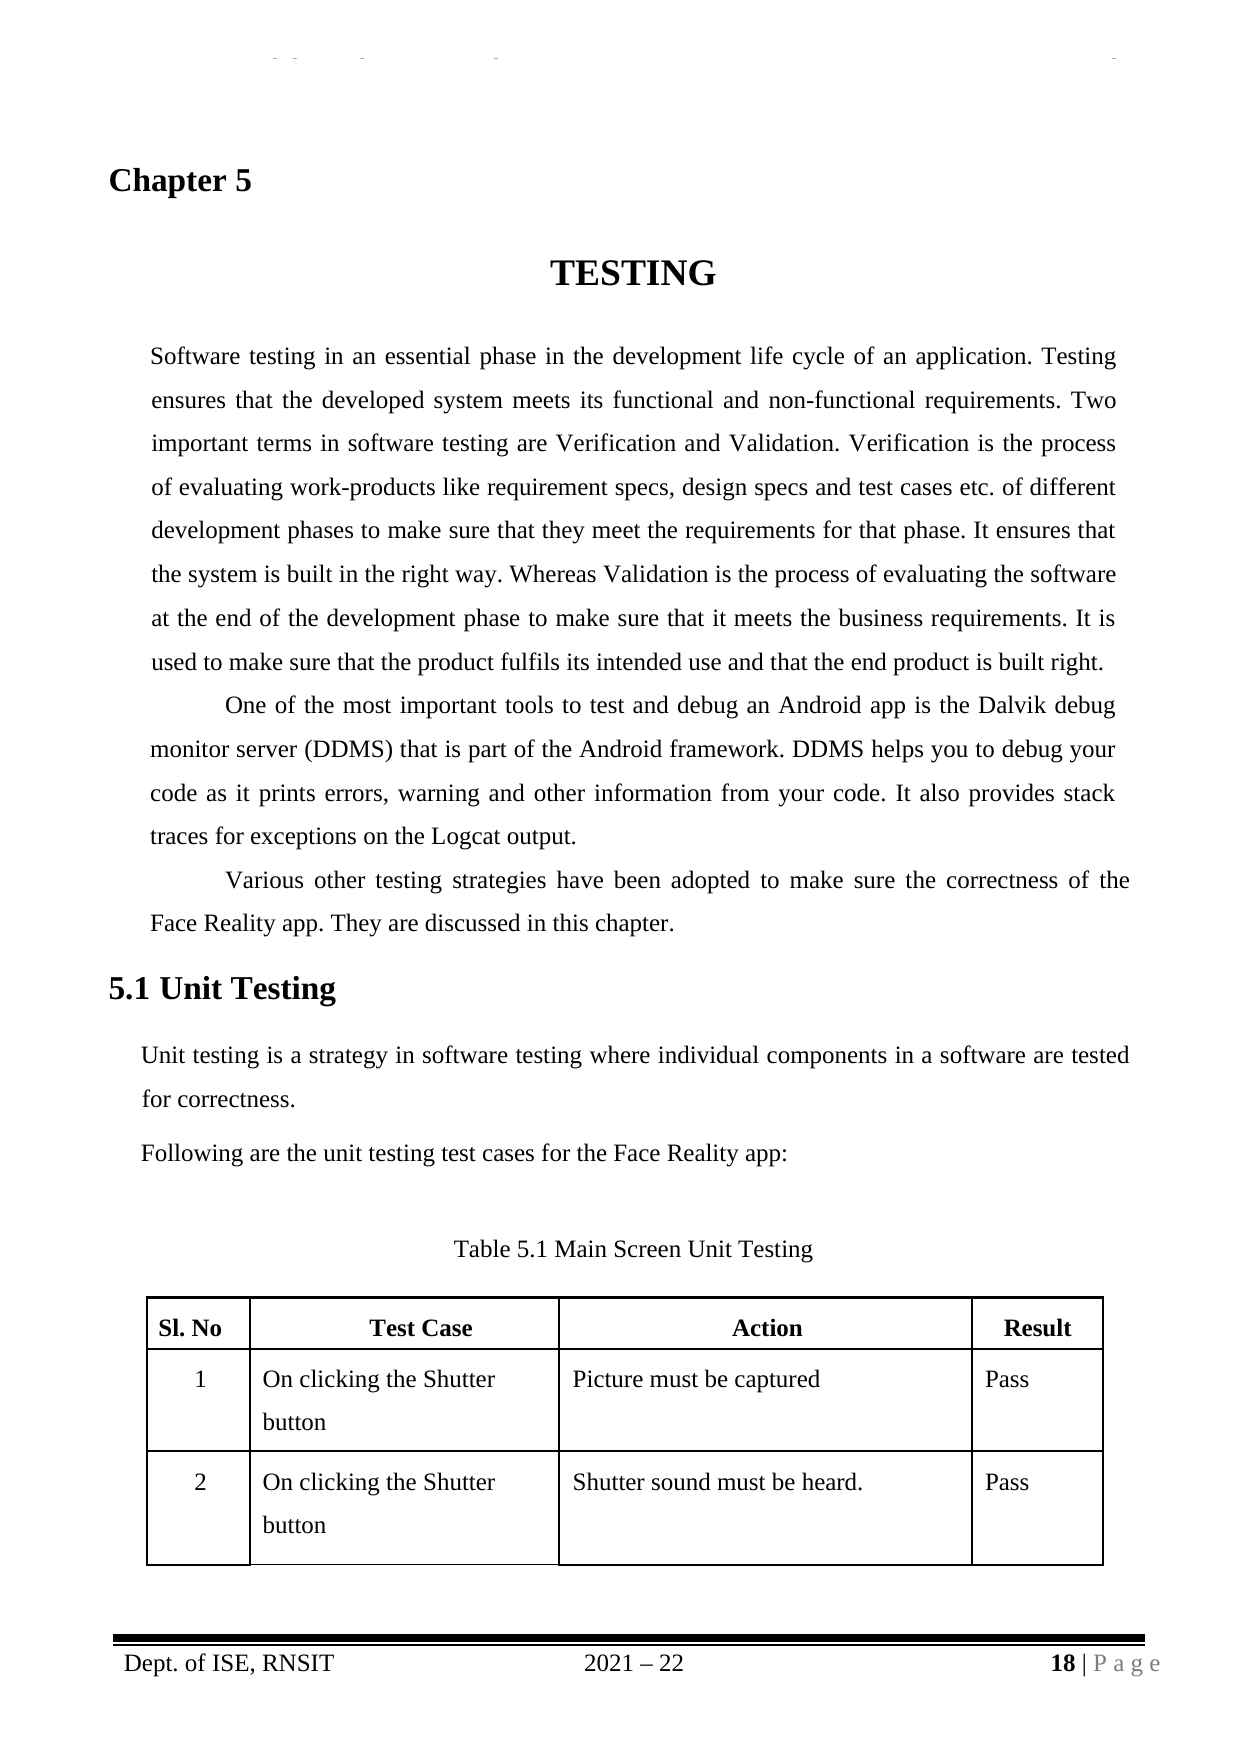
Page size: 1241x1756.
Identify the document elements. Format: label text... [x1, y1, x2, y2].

table_cell 1 [148, 1350, 249, 1450]
text Various other testing strategies have been adopted to make sure the correctness of the Face Reality app. They are discussed in this chapter. [150, 865, 1131, 937]
text Table 5.1 Main Screen Unit Testing [147, 1234, 1131, 1263]
text Software testing in an essential phase in the development life cycle of an application. Testing ensures that the developed system meets its functional and non-functional requirements. Two important terms in software testing are Verification and Validation. Verification is the process of evaluating work-products like requirement specs, design specs and test cases etc. of different development phases to make sure that they meet the requirements for that phase. It ensures that the system is built in the right way. Whereas Validation is the process of evaluating the software at the end of the development phase to make sure that it meets the business requirements. It is used to make sure that the product fulfils its intended use and that the end product is built right. [150, 341, 1117, 675]
text One of the most important tools to test and debug an Android app is the Dalvik debug monitor server (DDMS) that is part of the Android framework. DDMS helps you to debug your code as it prints errors, warning and other information from your code. It also provides stack traces for exceptions on the Logcat output. [150, 691, 1117, 850]
text Following are the unit testing test cases for the Face Reality app: [141, 1138, 1131, 1167]
table_cell Pass [973, 1350, 1102, 1450]
text Chapter 5 [108, 160, 1132, 199]
subtitle TESTING [147, 250, 1119, 293]
table_cell Picture must be captured [560, 1350, 971, 1450]
text Unit testing is a strategy in software testing where individual components in a software are tested for correctness. [141, 1041, 1131, 1112]
table_header Test Case [251, 1299, 558, 1348]
table_header Action [560, 1299, 971, 1348]
table_cell 2 [148, 1452, 249, 1563]
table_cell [251, 1452, 558, 1563]
table_cell Shutter sound must be heard. [560, 1452, 971, 1563]
subtitle 5.1 Unit Testing [108, 968, 1117, 1006]
table_header Sl. No [148, 1299, 249, 1348]
table_cell On clicking the Shutter button [251, 1350, 558, 1450]
table_cell Pass [973, 1452, 1102, 1563]
table_header Result [973, 1299, 1102, 1348]
